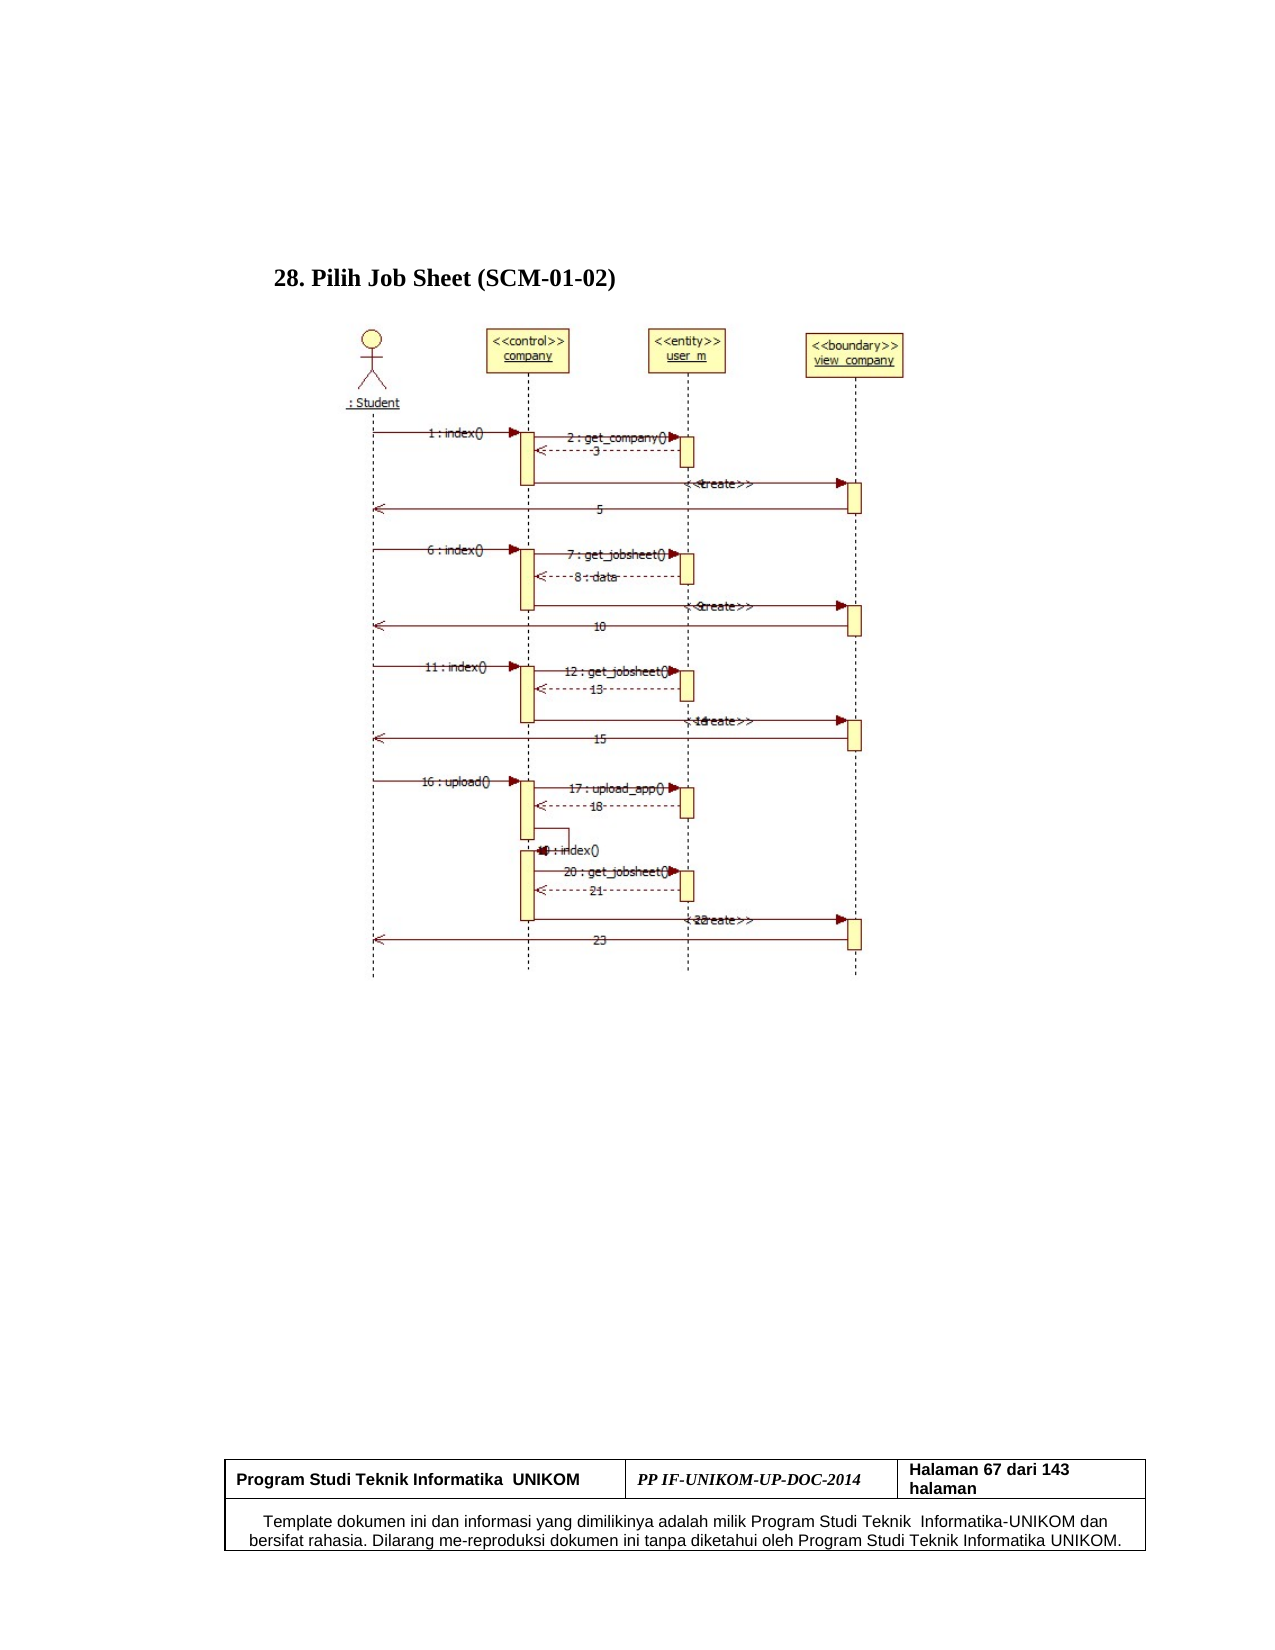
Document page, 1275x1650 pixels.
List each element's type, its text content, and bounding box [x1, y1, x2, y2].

picture [311, 306, 926, 1001]
list Pilih Job Sheet (SCM-01-02) [274, 263, 1098, 292]
